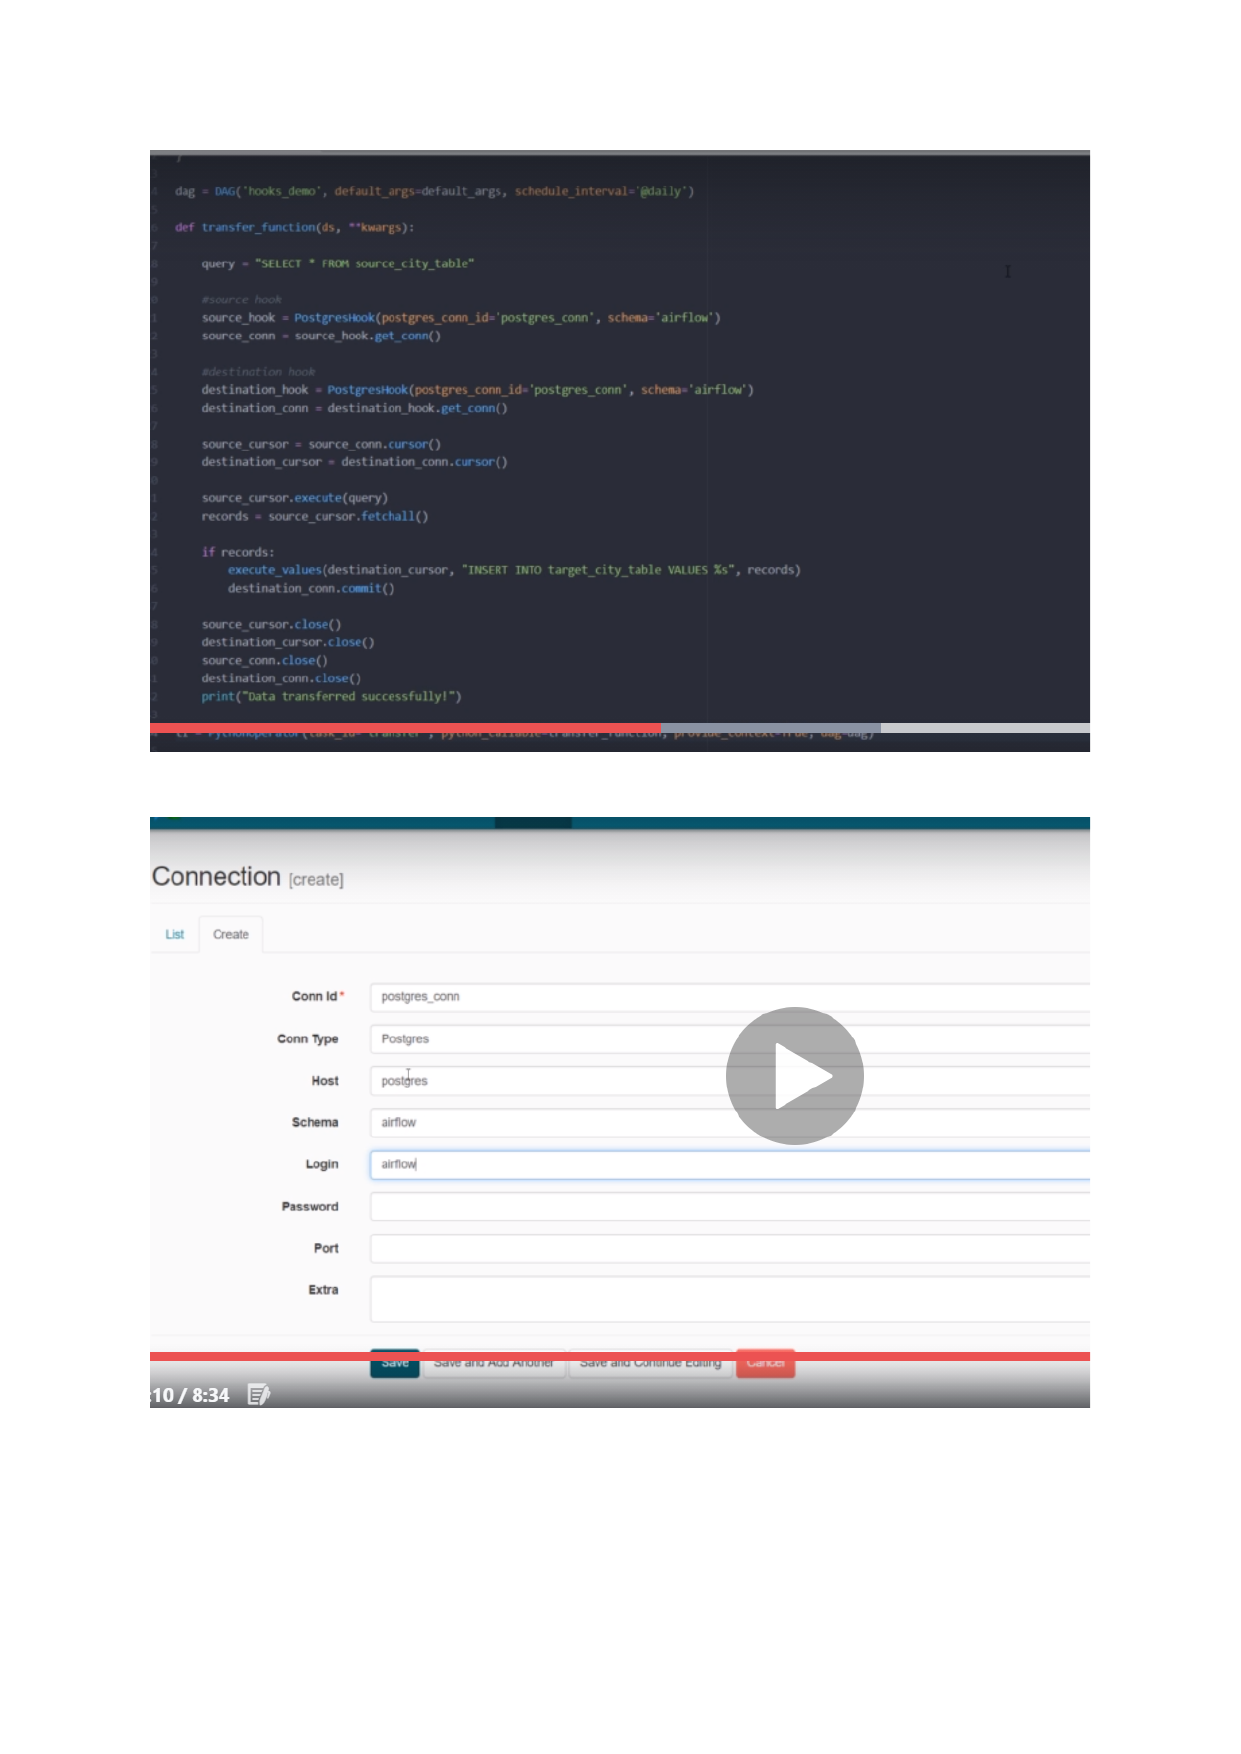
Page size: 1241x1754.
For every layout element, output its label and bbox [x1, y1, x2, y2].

picture [150, 150, 1091, 752]
picture [150, 817, 1091, 1408]
picture [166, 817, 182, 821]
